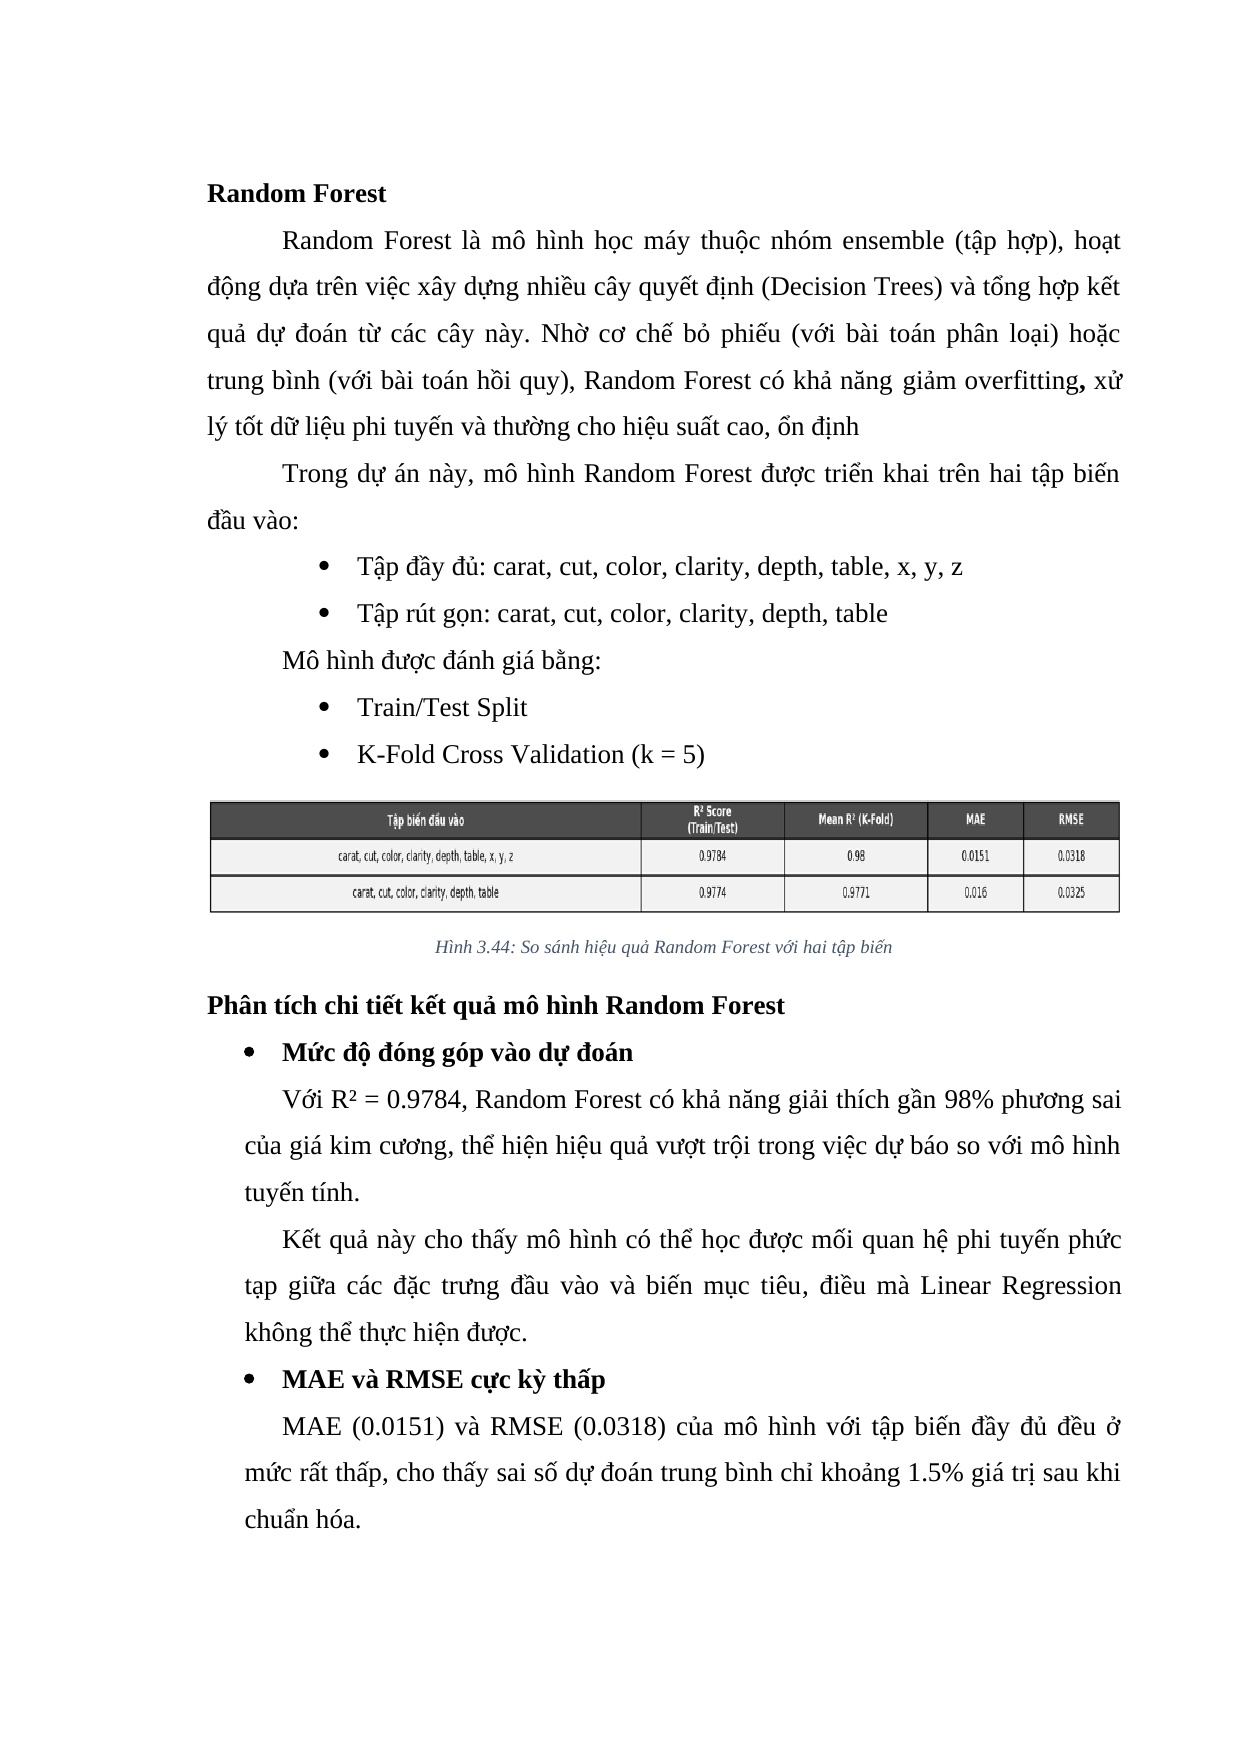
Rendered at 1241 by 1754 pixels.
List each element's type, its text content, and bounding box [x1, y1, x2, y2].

text Trong dự án này, mô hình Random Forest được triển khai trên hai tập biến đầu vào: [207, 457, 1122, 535]
text Random Forest [207, 177, 1122, 208]
text Với R² = 0.9784, Random Forest có khả năng giải thích gần 98% phương sai của giá kim cương, thể hiện hiệu quả vượt trội trong việc dự báo so với mô hình tuyến tính. [244, 1083, 1122, 1207]
list Mức độ đóng góp vào dự đoán [244, 1036, 1122, 1067]
text MAE (0.0151) và RMSE (0.0318) của mô hình với tập biến đầy đủ đều ở mức rất thấp, cho thấy sai số dự đoán trung bình chỉ khoảng 1.5% giá trị sau khi chuẩn hóa. [244, 1409, 1122, 1534]
list Tập rút gọn: carat, cut, color, clarity, depth, table [319, 597, 1122, 629]
text Random Forest là mô hình học máy thuộc nhóm ensemble (tập hợp), hoạt động dựa trên việc xây dựng nhiều cây quyết định (Decision Trees) và tổng hợp kết quả dự đoán từ các cây này. Nhờ cơ chế bỏ phiếu (với bài toán phân loại) hoặc trung bình (với bài toán hồi quy), Random Forest có khả năng giảm overfitting, xử lý tốt dữ liệu phi tuyến và thường cho hiệu suất cao, ổn định [207, 224, 1122, 442]
list Train/Test Split [319, 691, 1122, 722]
list K-Fold Cross Validation (k = 5) [319, 738, 1122, 769]
text Mô hình được đánh giá bằng: [282, 644, 1122, 675]
text Kết quả này cho thấy mô hình có thể học được mối quan hệ phi tuyến phức tạp giữa các đặc trưng đầu vào và biến mục tiêu, điều mà Linear Regression không thể thực hiện được. [244, 1223, 1122, 1347]
list Tập đầy đủ: carat, cut, color, clarity, depth, table, x, y, z [319, 551, 1122, 582]
list MAE và RMSE cực kỳ thấp [244, 1363, 1122, 1394]
text Phân tích chi tiết kết quả mô hình Random Forest [207, 989, 1122, 1020]
picture [206, 784, 1122, 921]
